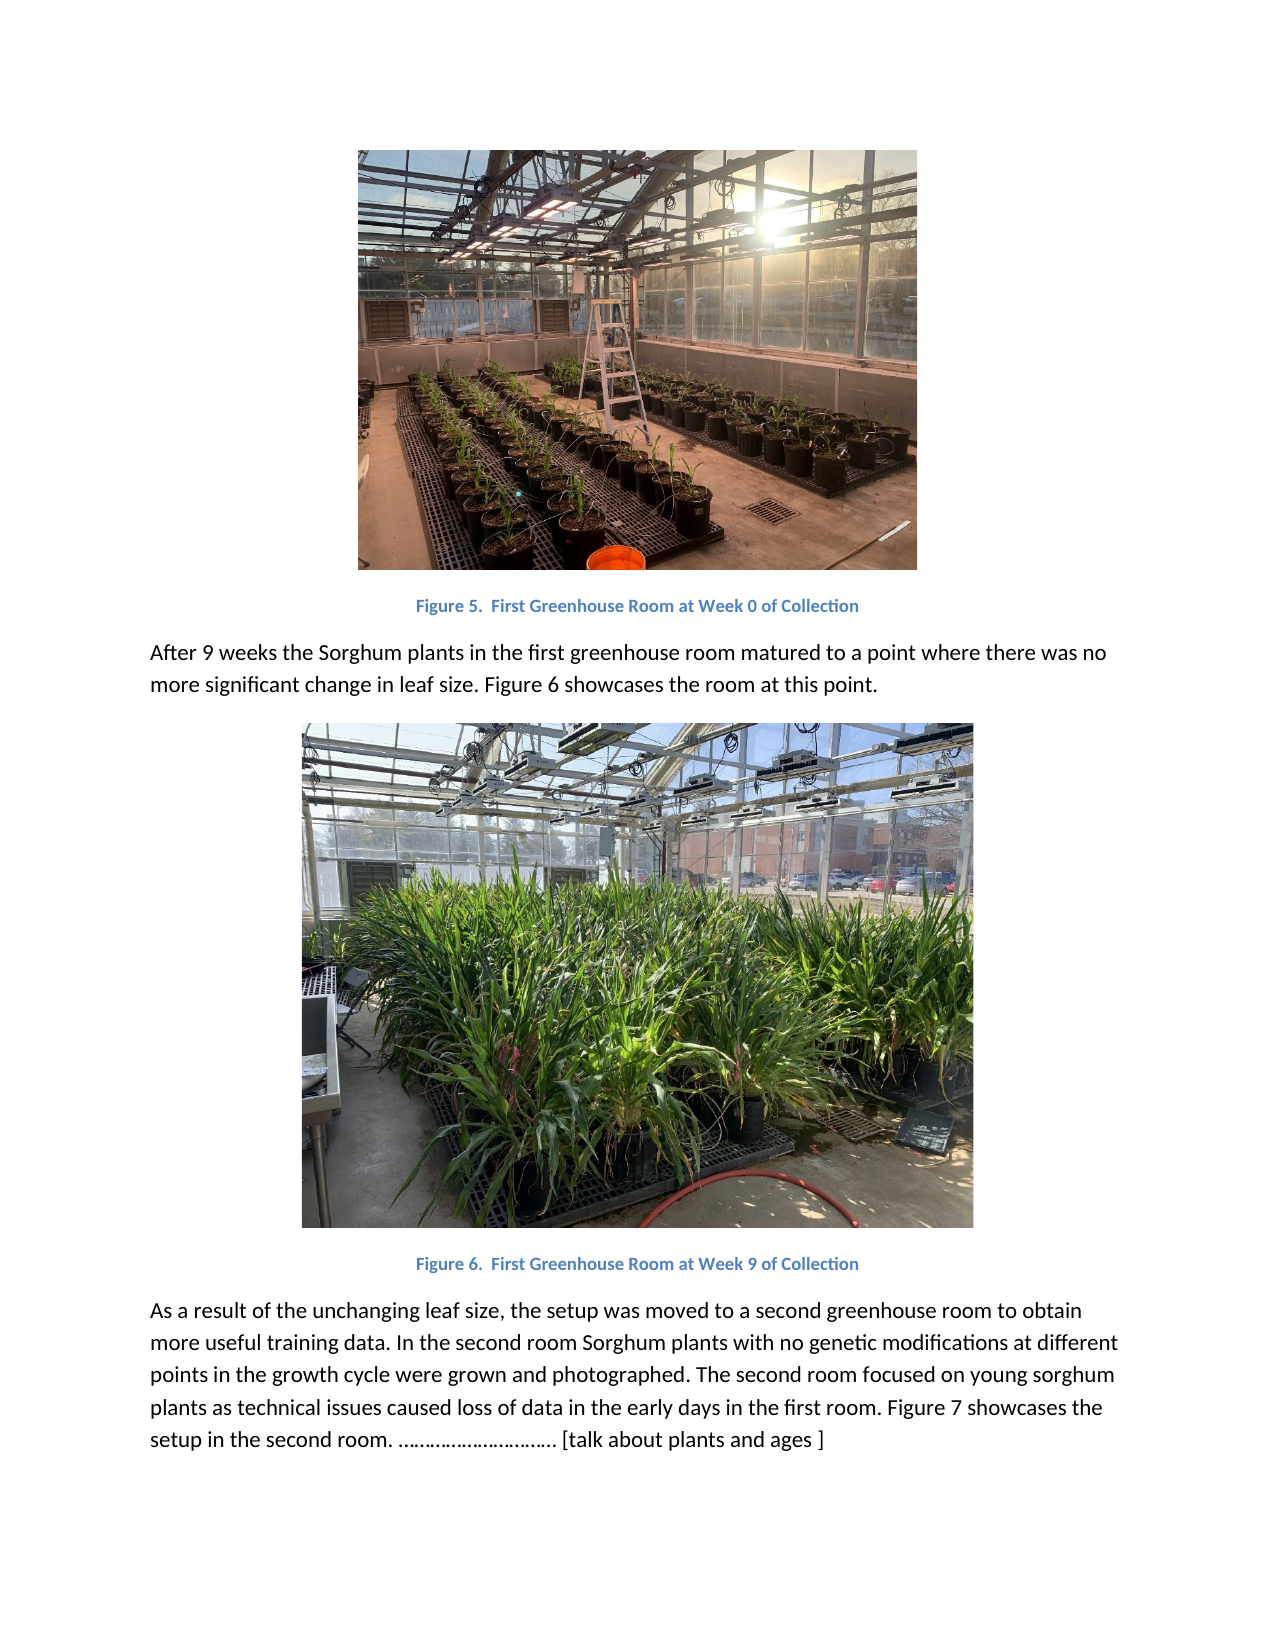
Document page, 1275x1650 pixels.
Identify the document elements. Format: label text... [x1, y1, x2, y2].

text After 9 weeks the Sorghum plants in the first greenhouse room matured to a point where there was no more significant change in leaf size. Figure 6 showcases the room at this point. [150, 638, 1125, 698]
text As a result of the unchanging leaf size, the setup was moved to a second greenhouse room to obtain more useful training data. In the second room Sorghum plants with no genetic modifications at different points in the growth cycle were grown and photographed. The second room focused on young sorghum plants as technical issues caused loss of data in the early days in the first room. Figure 7 showcases the setup in the second room. ………………………… [talk about plants and ages ] [150, 1296, 1125, 1453]
picture [301, 723, 974, 1228]
picture [358, 150, 918, 570]
